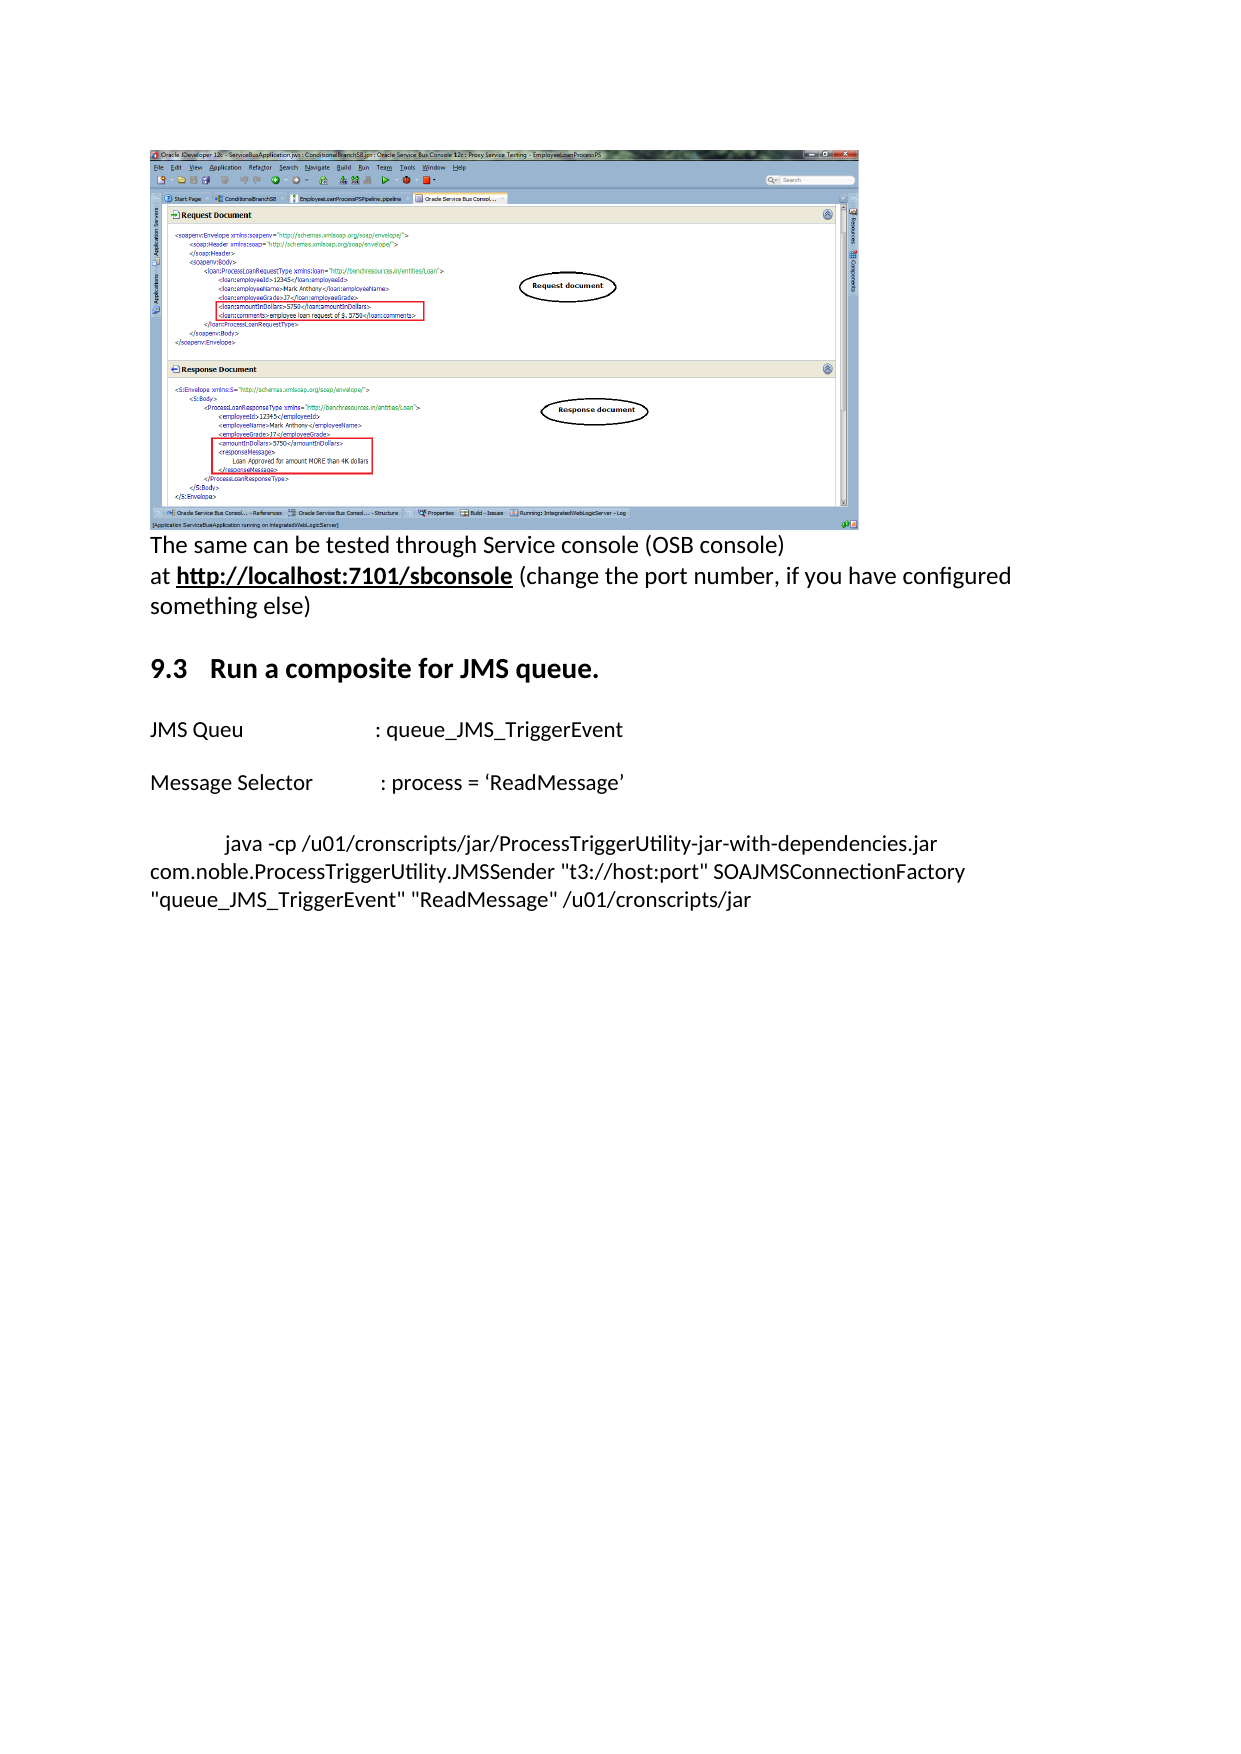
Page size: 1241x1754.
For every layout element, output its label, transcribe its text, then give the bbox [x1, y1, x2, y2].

text Message Selector : process = ‘ReadMessage’ [150, 768, 1090, 796]
picture [150, 150, 859, 530]
text The same can be tested through Service console (OSB console) at http://localhost:7101/sbconsole (change the port number, if you have configured something else) [150, 529, 1090, 621]
text JMS Queu : queue_JMS_TriggerEvent [150, 715, 1090, 743]
text java -cp /u01/cronscripts/jar/ProcessTriggerUtility-jar-with-dependencies.jar com.noble.ProcessTriggerUtility.JMSSender "t3://host:port" SOAJMSConnectionFactory "queue_JMS_TriggerEvent" "ReadMessage" /u01/cronscripts/jar [150, 829, 1068, 913]
subtitle Run a composite for JMS queue. [150, 650, 1090, 686]
